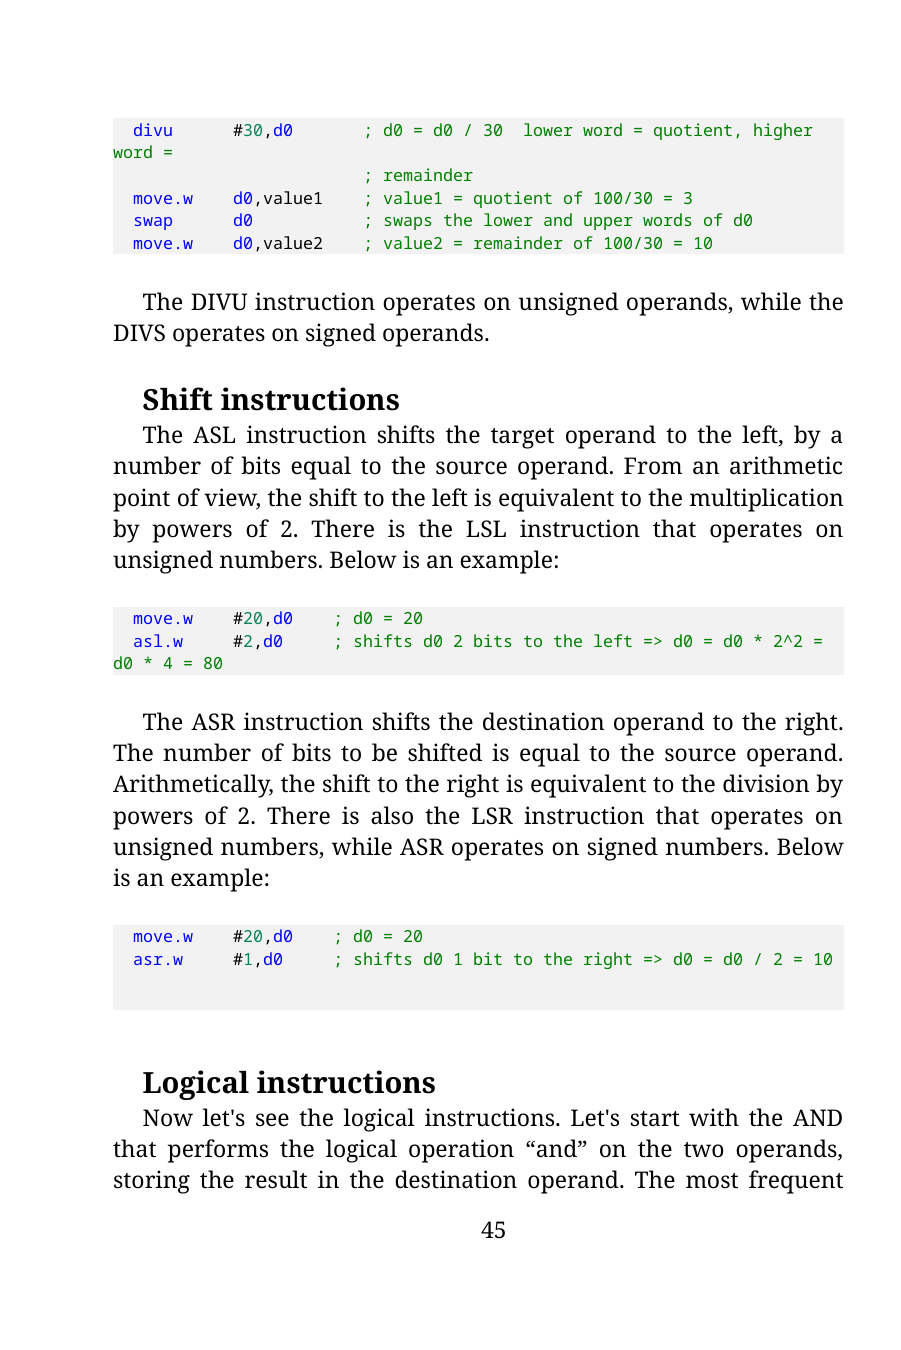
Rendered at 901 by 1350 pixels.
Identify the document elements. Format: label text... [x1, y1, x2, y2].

text move.w d0,value1 ; value1 = quotient of 100/30 = 3 [113, 186, 844, 209]
text The ASR instruction shifts the destination operand to the right. The number of bits to be shifted is equal to the source operand. Arithmetically, the shift to the right is equivalent to the division by powers of 2. There is also the LSR instruction that operates on unsigned numbers, while ASR operates on signed numbers. Below is an example: [113, 706, 844, 893]
text swap d0 ; swaps the lower and upper words of d0 [113, 209, 844, 232]
text divu #30,d0 ; d0 = d0 / 30 lower word = quotient, higher word = [113, 118, 844, 163]
text The ASL instruction shifts the target operand to the left, by a number of bits equal to the source operand. From an arithmetic point of view, the shift to the left is equivalent to the multiplication by powers of 2. There is the LSL instruction that operates on unsigned numbers. Below is an example: [113, 419, 844, 575]
subtitle Logical instructions [113, 1062, 844, 1102]
text move.w #20,d0 ; d0 = 20 [113, 925, 844, 947]
text move.w #20,d0 ; d0 = 20 [113, 607, 844, 629]
text ; remainder [113, 163, 844, 186]
text asl.w #2,d0 ; shifts d0 2 bits to the left => d0 = d0 * 2^2 = d0 * 4 = 80 [113, 629, 844, 675]
text asr.w #1,d0 ; shifts d0 1 bit to the right => d0 = d0 / 2 = 10 [113, 947, 844, 970]
subtitle Shift instructions [113, 379, 844, 419]
text move.w d0,value2 ; value2 = remainder of 100/30 = 10 [113, 232, 844, 254]
text The DIVU instruction operates on unsigned operands, while the DIVS operates on signed operands. [113, 286, 844, 348]
